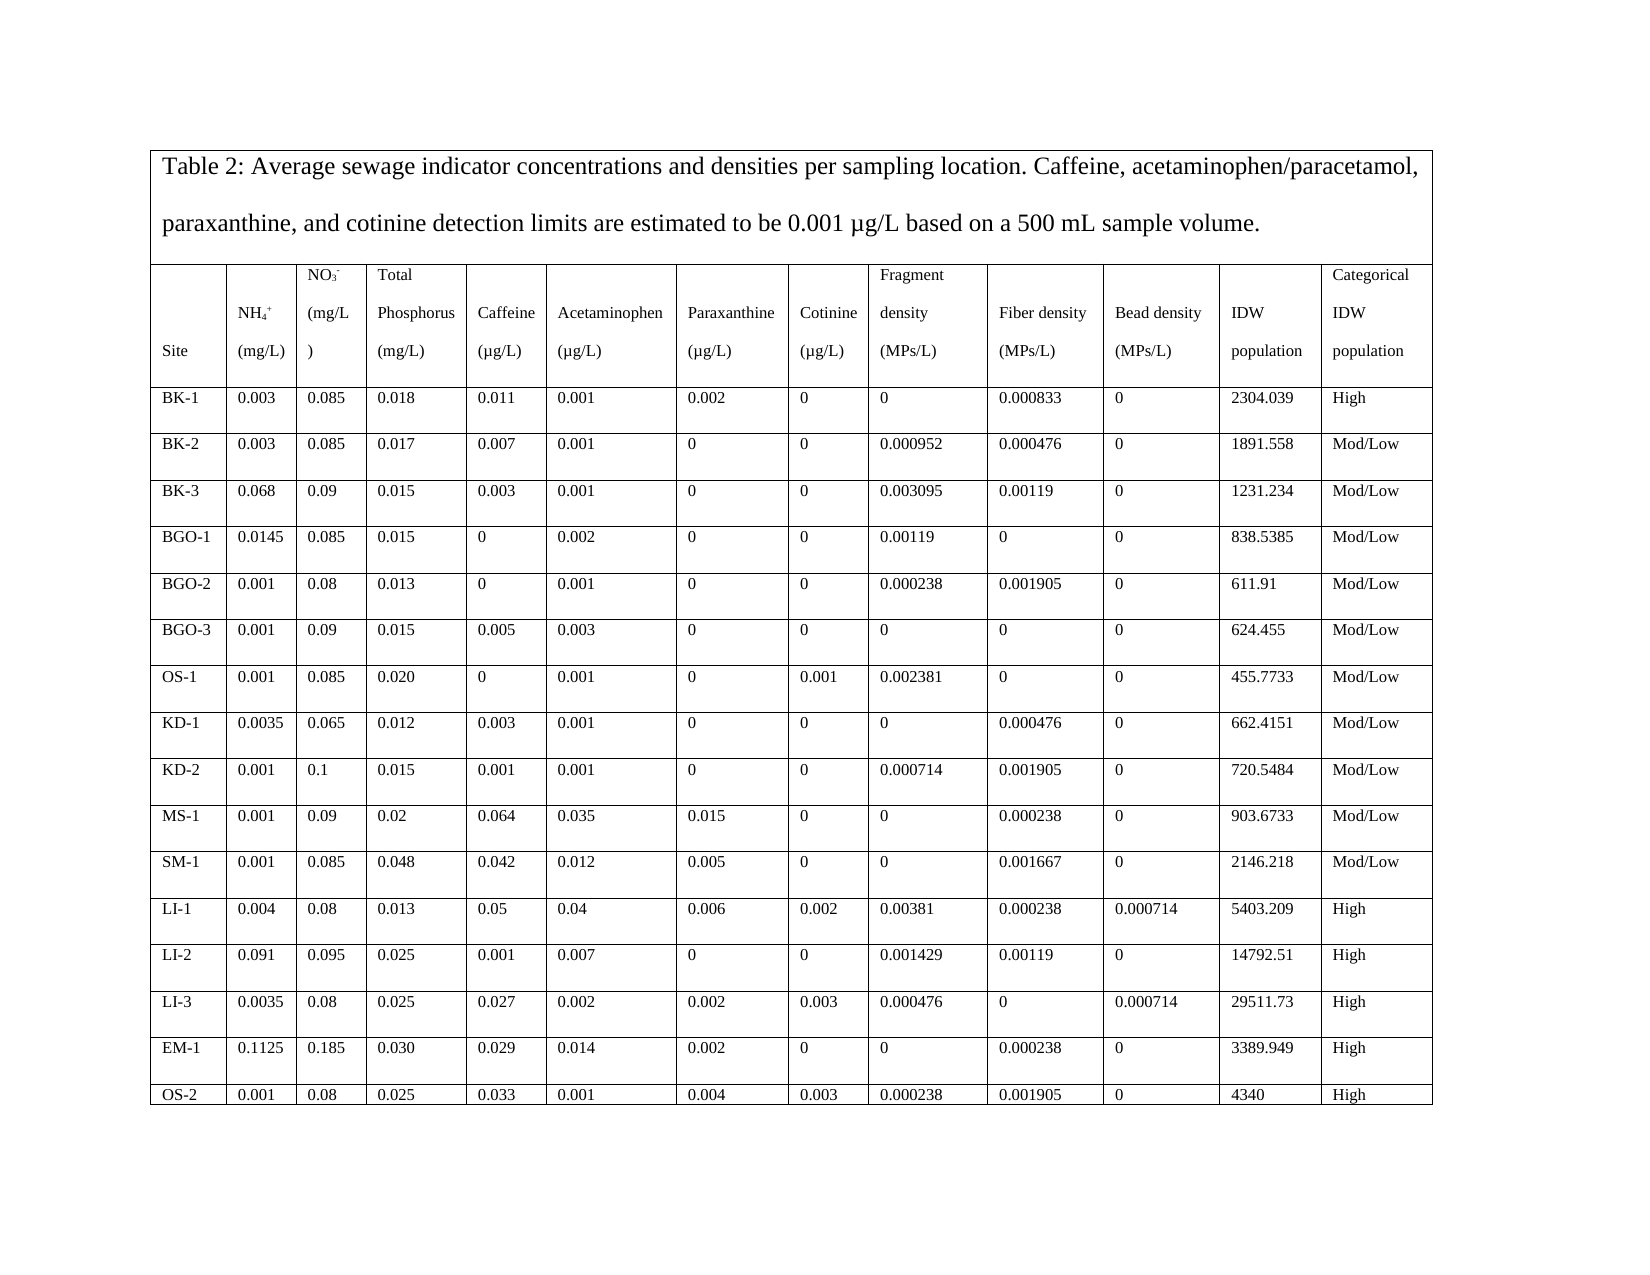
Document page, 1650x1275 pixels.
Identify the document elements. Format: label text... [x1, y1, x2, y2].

table_cell 0 [789, 1038, 868, 1083]
table_cell 0 [789, 620, 868, 665]
table_cell Mod/Low [1322, 434, 1432, 479]
table_cell 0.001 [227, 1085, 296, 1104]
table_cell 0.001667 [988, 852, 1103, 898]
table_cell 0.015 [367, 527, 466, 572]
table_cell 838.5385 [1220, 527, 1321, 572]
table_cell KD-2 [151, 759, 226, 805]
table_cell 0.09 [297, 620, 366, 665]
table_cell 0.002 [547, 992, 676, 1037]
table_cell 0 [789, 434, 868, 479]
table_header Table 2: Average sewage indicator concentrations and densities per sampling location. Caffeine, acetaminophen/paracetamol, paraxanthine, and cotinine detection limits are estimated to be 0.001 µg/L based on a 500 mL sample volume. [151, 151, 1432, 263]
table_cell 0 [1104, 806, 1219, 851]
table_cell 0 [677, 666, 788, 712]
table_cell 5403.209 [1220, 899, 1321, 944]
table_cell 0.085 [297, 434, 366, 479]
table_cell Categorical IDW population [1322, 265, 1432, 387]
table_cell NH4+ (mg/L) [227, 265, 296, 387]
table_cell 0.001 [547, 666, 676, 712]
table_cell BK-2 [151, 434, 226, 479]
table_cell 0 [869, 1038, 987, 1083]
table_cell 0.000238 [869, 574, 987, 619]
table_cell LI-3 [151, 992, 226, 1037]
table_cell 0.002 [677, 1038, 788, 1083]
table_cell Mod/Low [1322, 527, 1432, 572]
table_cell 14792.51 [1220, 945, 1321, 991]
table_cell 0.035 [547, 806, 676, 851]
table_cell 0.025 [367, 992, 466, 1037]
table_cell IDW population [1220, 265, 1321, 387]
table_cell 0 [1104, 759, 1219, 805]
table_cell 0.1 [297, 759, 366, 805]
table_cell 0 [677, 574, 788, 619]
table_cell 0.001905 [988, 759, 1103, 805]
table_cell 0.001 [789, 666, 868, 712]
table_cell Total Phosphorus (mg/L) [367, 265, 466, 387]
table_cell 0 [1104, 434, 1219, 479]
table_cell 0.05 [467, 899, 546, 944]
table_cell 0.08 [297, 992, 366, 1037]
table_cell 0.005 [467, 620, 546, 665]
table_cell 0.095 [297, 945, 366, 991]
table_cell 0.011 [467, 388, 546, 433]
table_cell 0.003 [467, 713, 546, 758]
table_cell 0.001 [547, 388, 676, 433]
table_cell 0 [1104, 713, 1219, 758]
table_cell 0.08 [297, 899, 366, 944]
table_cell 0.001 [467, 759, 546, 805]
table_cell 0.001 [547, 759, 676, 805]
table_cell 0 [789, 945, 868, 991]
table_cell MS-1 [151, 806, 226, 851]
table_cell 0 [789, 574, 868, 619]
table_cell 0.012 [367, 713, 466, 758]
table_cell Site [151, 265, 226, 387]
table_cell 0 [789, 481, 868, 526]
table_cell 0.001 [547, 1085, 676, 1104]
table_cell 0.085 [297, 852, 366, 898]
table_cell 0.000833 [988, 388, 1103, 433]
table_cell 0.013 [367, 574, 466, 619]
table_cell 0.001 [547, 713, 676, 758]
table_cell 0 [1104, 945, 1219, 991]
table_cell 0.000714 [1104, 992, 1219, 1037]
table_cell 0.00381 [869, 899, 987, 944]
table_cell High [1322, 388, 1432, 433]
table_cell 0 [467, 527, 546, 572]
table_cell OS-2 [151, 1085, 226, 1104]
table_cell LI-2 [151, 945, 226, 991]
table_cell 0.015 [367, 620, 466, 665]
table_cell 0.003 [789, 992, 868, 1037]
table_cell 611.91 [1220, 574, 1321, 619]
table_cell 455.7733 [1220, 666, 1321, 712]
table_cell 0.02 [367, 806, 466, 851]
table_cell 0.065 [297, 713, 366, 758]
table_cell 0.048 [367, 852, 466, 898]
table_cell 0 [677, 759, 788, 805]
table_cell 0.001 [227, 759, 296, 805]
table_cell 0 [789, 759, 868, 805]
table_cell 0.027 [467, 992, 546, 1037]
table_cell 903.6733 [1220, 806, 1321, 851]
table_cell 29511.73 [1220, 992, 1321, 1037]
table_cell 0.001 [227, 852, 296, 898]
table_cell OS-1 [151, 666, 226, 712]
table_cell 0.09 [297, 806, 366, 851]
table_cell 0 [1104, 1038, 1219, 1083]
table_cell 0.000714 [1104, 899, 1219, 944]
table_cell 0 [869, 388, 987, 433]
table_cell 0 [677, 527, 788, 572]
table_cell 0.013 [367, 899, 466, 944]
table_cell 0.001 [227, 620, 296, 665]
table_cell 0.185 [297, 1038, 366, 1083]
table_cell 0.001905 [988, 1085, 1103, 1104]
table_cell 0.0145 [227, 527, 296, 572]
table_cell 0.012 [547, 852, 676, 898]
table_cell 720.5484 [1220, 759, 1321, 805]
table_cell 0 [869, 852, 987, 898]
table_cell 0 [467, 666, 546, 712]
table_cell 0 [988, 992, 1103, 1037]
table_cell 0.00119 [988, 945, 1103, 991]
table_cell 662.4151 [1220, 713, 1321, 758]
table_cell 0.0035 [227, 713, 296, 758]
table_cell 0.002 [789, 899, 868, 944]
table_cell 1891.558 [1220, 434, 1321, 479]
table_cell 0 [467, 574, 546, 619]
table_cell Mod/Low [1322, 806, 1432, 851]
table_cell BGO-2 [151, 574, 226, 619]
table_cell NO3- (mg/L) [297, 265, 366, 387]
table_cell 0.003 [789, 1085, 868, 1104]
table_cell 0.000952 [869, 434, 987, 479]
table_cell 0.001 [547, 574, 676, 619]
table_cell 0 [789, 527, 868, 572]
table_cell 0.00119 [988, 481, 1103, 526]
table_cell 0.015 [367, 481, 466, 526]
table_cell Fiber density (MPs/L) [988, 265, 1103, 387]
table_cell 0.018 [367, 388, 466, 433]
table_cell BK-3 [151, 481, 226, 526]
table_cell 0.1125 [227, 1038, 296, 1083]
table_cell 0 [869, 620, 987, 665]
table_cell 0.001 [547, 434, 676, 479]
table_cell High [1322, 992, 1432, 1037]
table_cell Acetaminophen (µg/L) [547, 265, 676, 387]
table_cell 0.000238 [988, 899, 1103, 944]
table_cell 0.002 [677, 388, 788, 433]
table_cell BGO-3 [151, 620, 226, 665]
table_cell 0.007 [467, 434, 546, 479]
table_cell 0 [1104, 1085, 1219, 1104]
table_cell 0.000238 [988, 806, 1103, 851]
table_cell High [1322, 899, 1432, 944]
table_cell Mod/Low [1322, 481, 1432, 526]
table_cell 0.002381 [869, 666, 987, 712]
table_cell 0.025 [367, 945, 466, 991]
table_cell 0.001429 [869, 945, 987, 991]
table_cell 0.042 [467, 852, 546, 898]
table_cell 0.029 [467, 1038, 546, 1083]
table_cell 0.004 [677, 1085, 788, 1104]
table_cell 0.004 [227, 899, 296, 944]
table_cell 0.033 [467, 1085, 546, 1104]
table_cell 0.04 [547, 899, 676, 944]
table_cell 2146.218 [1220, 852, 1321, 898]
table_cell 0 [1104, 527, 1219, 572]
table_cell Mod/Low [1322, 666, 1432, 712]
table_cell SM-1 [151, 852, 226, 898]
table_cell 3389.949 [1220, 1038, 1321, 1083]
table_cell 624.455 [1220, 620, 1321, 665]
table_cell 0 [869, 713, 987, 758]
table_cell 0.014 [547, 1038, 676, 1083]
table_cell 0.003 [227, 388, 296, 433]
table_cell 0 [789, 852, 868, 898]
table_cell 0.085 [297, 388, 366, 433]
table_cell 0.001 [227, 574, 296, 619]
table_cell BGO-1 [151, 527, 226, 572]
table_cell 2304.039 [1220, 388, 1321, 433]
table_cell 0 [789, 713, 868, 758]
table_cell 0.001 [227, 806, 296, 851]
table_cell 0 [1104, 388, 1219, 433]
table_cell 0 [677, 620, 788, 665]
table_cell High [1322, 945, 1432, 991]
table_cell 0 [869, 806, 987, 851]
table_cell 1231.234 [1220, 481, 1321, 526]
table_cell 0.085 [297, 666, 366, 712]
table_cell 0.003 [467, 481, 546, 526]
table_cell Bead density (MPs/L) [1104, 265, 1219, 387]
table_cell Fragment density (MPs/L) [869, 265, 987, 387]
table_cell 0 [1104, 852, 1219, 898]
table_cell 0.006 [677, 899, 788, 944]
table_cell Mod/Low [1322, 852, 1432, 898]
table_cell 0.00119 [869, 527, 987, 572]
table_cell 0 [988, 620, 1103, 665]
table_cell Mod/Low [1322, 574, 1432, 619]
table_cell 0 [1104, 620, 1219, 665]
table_cell 4340 [1220, 1085, 1321, 1104]
table_cell 0.0035 [227, 992, 296, 1037]
table_cell High [1322, 1038, 1432, 1083]
table_cell 0.002 [547, 527, 676, 572]
table_cell 0.002 [677, 992, 788, 1037]
table_cell 0 [1104, 481, 1219, 526]
table_cell LI-1 [151, 899, 226, 944]
table_cell Mod/Low [1322, 713, 1432, 758]
table_cell Mod/Low [1322, 759, 1432, 805]
table_cell 0.001 [467, 945, 546, 991]
table_cell 0.000476 [988, 713, 1103, 758]
table_cell 0.08 [297, 1085, 366, 1104]
table_cell 0.017 [367, 434, 466, 479]
table_cell EM-1 [151, 1038, 226, 1083]
table_cell Cotinine (µg/L) [789, 265, 868, 387]
table_cell 0.007 [547, 945, 676, 991]
table_cell 0.001 [547, 481, 676, 526]
table_cell 0 [677, 945, 788, 991]
table_cell 0.068 [227, 481, 296, 526]
table_cell 0 [988, 527, 1103, 572]
table_cell Mod/Low [1322, 620, 1432, 665]
table_cell 0.085 [297, 527, 366, 572]
table_cell 0.091 [227, 945, 296, 991]
table_cell 0.003 [547, 620, 676, 665]
table_cell 0 [677, 434, 788, 479]
table_cell 0.015 [677, 806, 788, 851]
table_cell 0 [677, 713, 788, 758]
table_cell 0.025 [367, 1085, 466, 1104]
table_cell 0 [789, 388, 868, 433]
table_cell 0.000238 [869, 1085, 987, 1104]
table_cell KD-1 [151, 713, 226, 758]
table_cell 0 [988, 666, 1103, 712]
table_cell 0.08 [297, 574, 366, 619]
table_cell 0.09 [297, 481, 366, 526]
table_cell 0 [677, 481, 788, 526]
table_cell 0.064 [467, 806, 546, 851]
table_cell 0.000476 [869, 992, 987, 1037]
table_cell 0.000714 [869, 759, 987, 805]
table_cell 0.003095 [869, 481, 987, 526]
table_cell 0 [1104, 574, 1219, 619]
table_cell 0.001 [227, 666, 296, 712]
table_cell High [1322, 1085, 1432, 1104]
table_cell 0.000476 [988, 434, 1103, 479]
table_cell 0.015 [367, 759, 466, 805]
table_cell 0.030 [367, 1038, 466, 1083]
table_cell Caffeine (µg/L) [467, 265, 546, 387]
table_cell 0.005 [677, 852, 788, 898]
table_cell Paraxanthine (µg/L) [677, 265, 788, 387]
table_cell 0.020 [367, 666, 466, 712]
table_cell BK-1 [151, 388, 226, 433]
table_cell 0 [1104, 666, 1219, 712]
table_cell 0 [789, 806, 868, 851]
table_cell 0.003 [227, 434, 296, 479]
table_cell 0.000238 [988, 1038, 1103, 1083]
table_cell 0.001905 [988, 574, 1103, 619]
